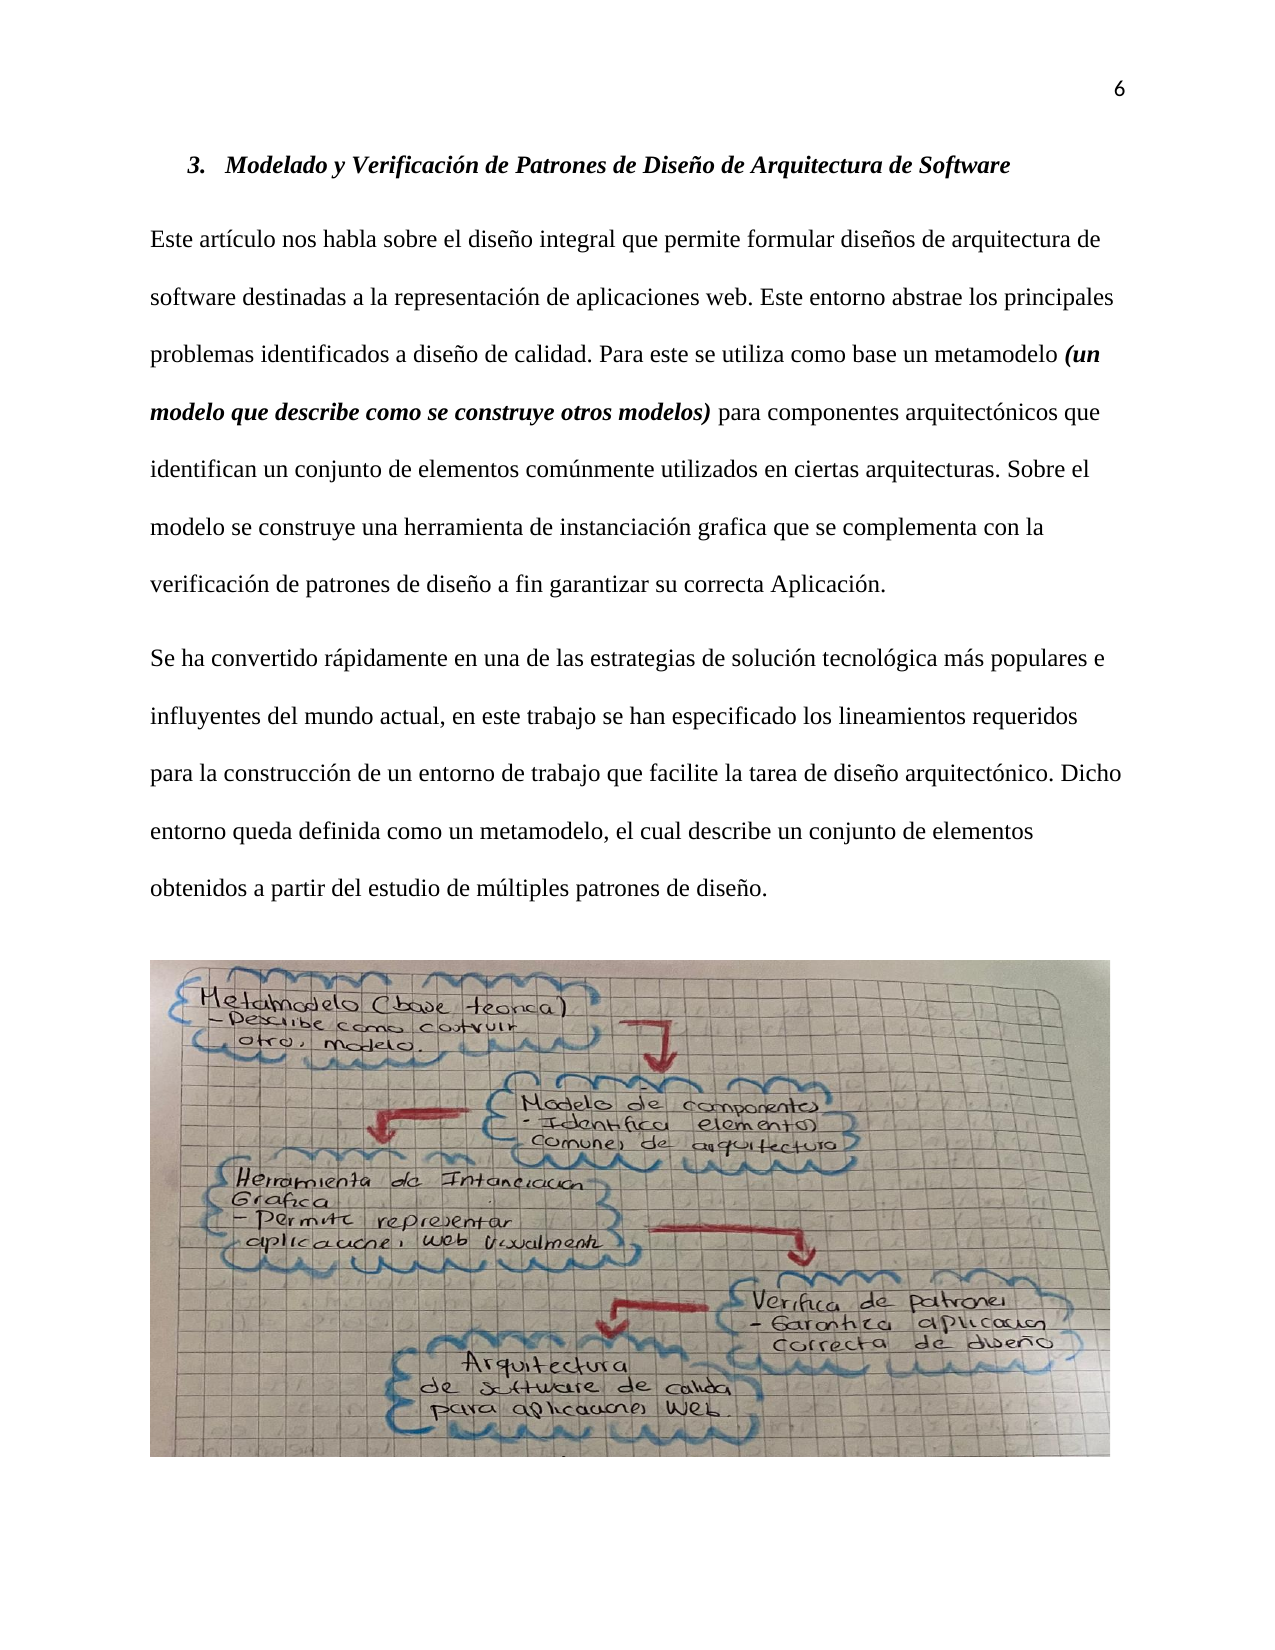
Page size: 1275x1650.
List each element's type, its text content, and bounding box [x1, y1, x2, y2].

picture [150, 960, 1110, 1457]
text Se ha convertido rápidamente en una de las estrategias de solución tecnológica más populares e influyentes del mundo actual, en este trabajo se han especificado los lineamientos requeridos para la construcción de un entorno de trabajo que facilite la tarea de diseño arquitectónico. Dicho entorno queda definida como un metamodelo, el cual describe un conjunto de elementos obtenidos a partir del estudio de múltiples patrones de diseño. [150, 643, 1125, 902]
text Este artículo nos habla sobre el diseño integral que permite formular diseños de arquitectura de software destinadas a la representación de aplicaciones web. Este entorno abstrae los principales problemas identificados a diseño de calidad. Para este se utiliza como base un metamodelo (un modelo que describe como se construye otros modelos) para componentes arquitectónicos que identifican un conjunto de elementos comúnmente utilizados en ciertas arquitecturas. Sobre el modelo se construye una herramienta de instanciación grafica que se complementa con la verificación de patrones de diseño a fin garantizar su correcta Aplicación. [150, 224, 1125, 598]
list Modelado y Verificación de Patrones de Diseño de Arquitectura de Software [187, 150, 1125, 179]
